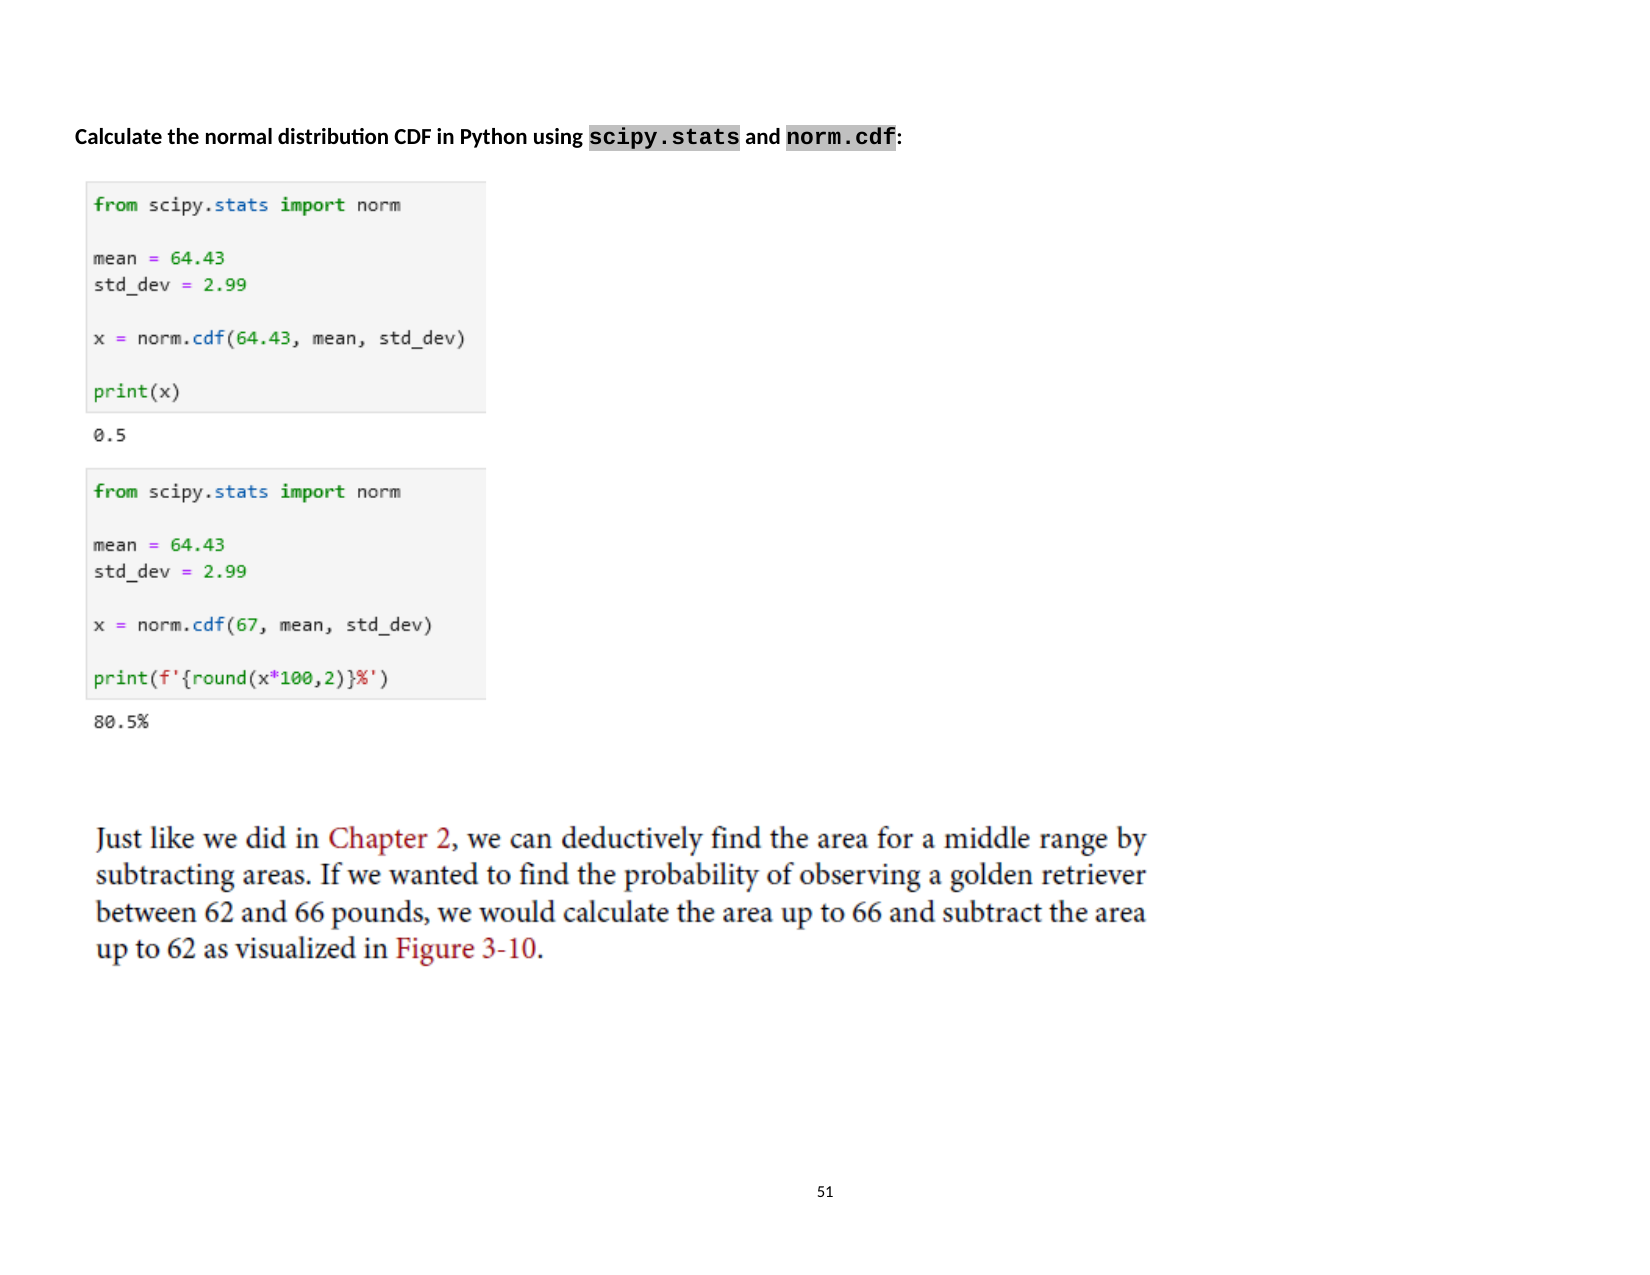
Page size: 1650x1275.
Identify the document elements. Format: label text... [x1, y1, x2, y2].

picture [75, 170, 487, 744]
picture [75, 809, 1158, 982]
text Calculate the normal distribution CDF in Python using scipy.stats and norm.cdf: [75, 122, 1575, 151]
